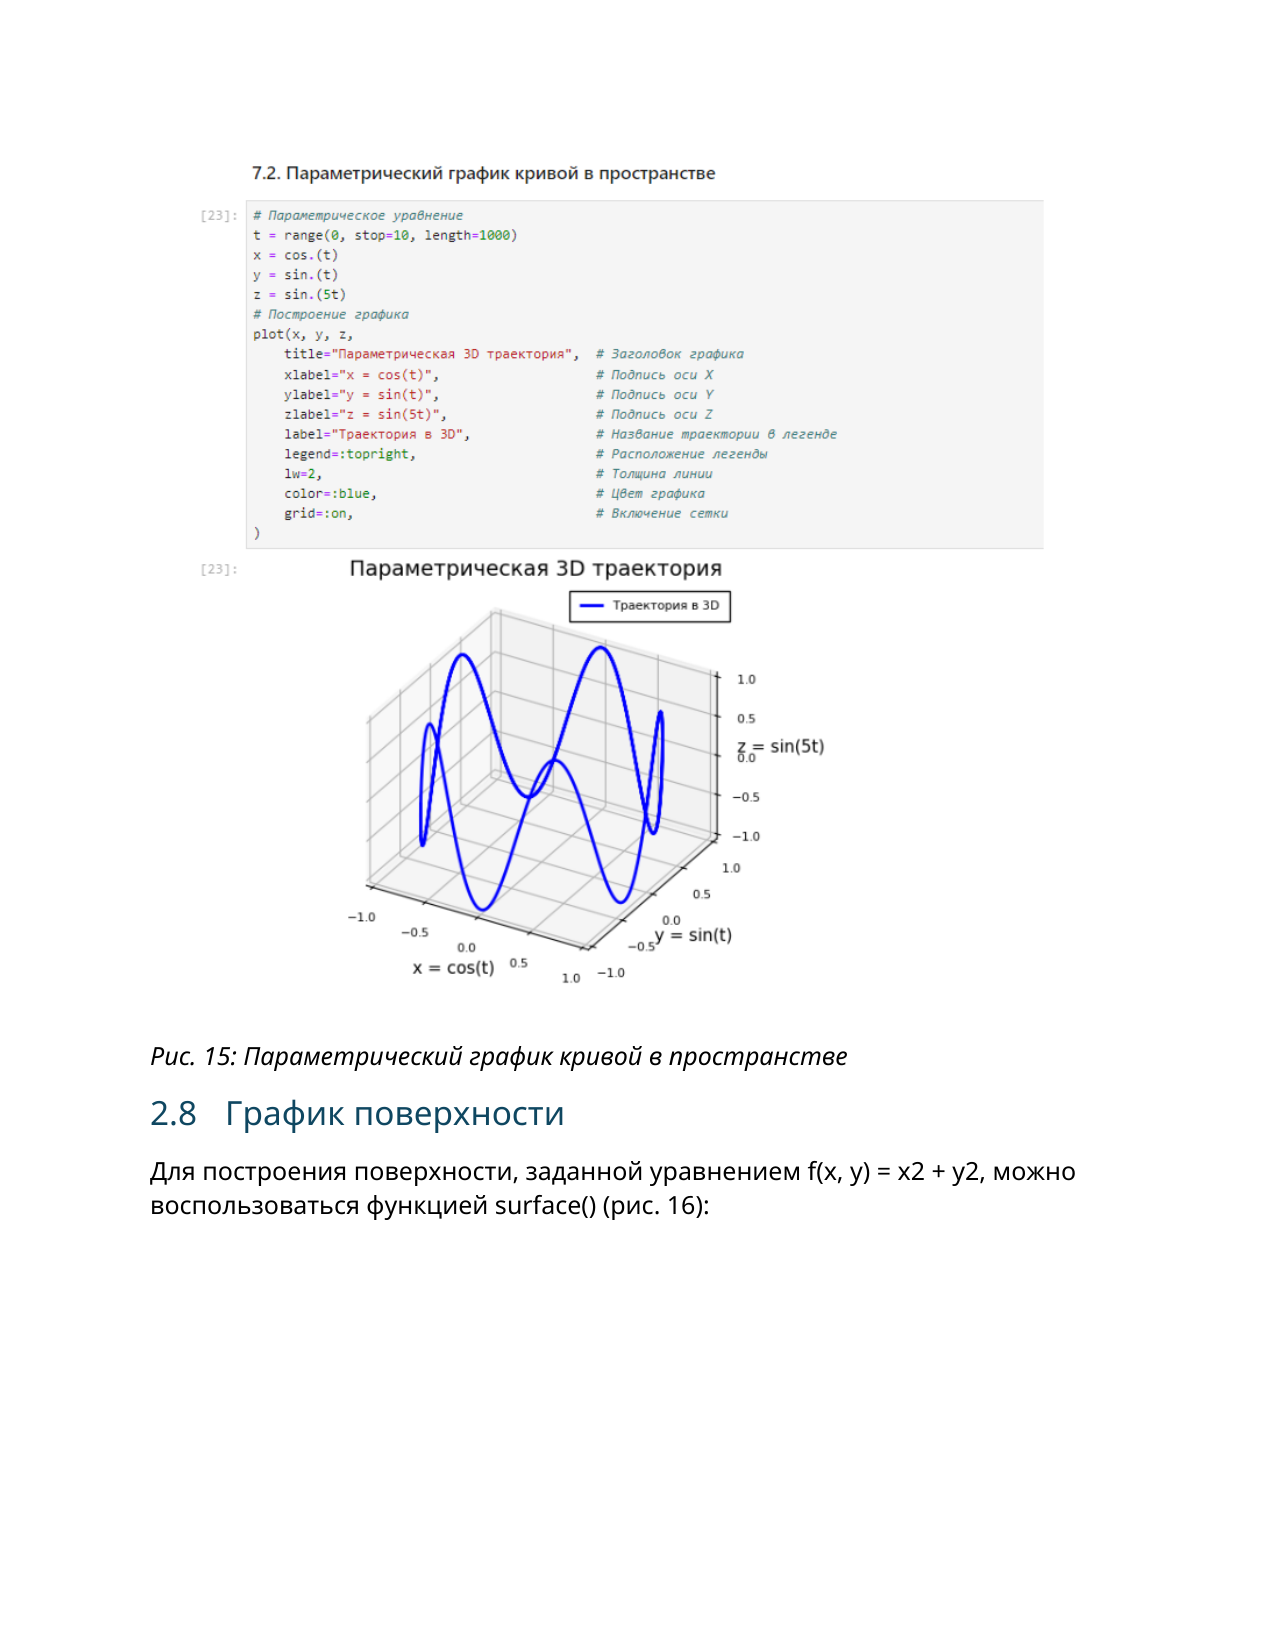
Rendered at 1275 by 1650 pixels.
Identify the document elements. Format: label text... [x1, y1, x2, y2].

subtitle 2.8 График поверхности [150, 1089, 1125, 1135]
picture [168, 150, 1044, 1018]
text Рис. 15: Параметрический график кривой в пространстве [150, 1039, 1125, 1073]
text Для построения поверхности, заданной уравнением f(x, y) = x2 + y2, можно воспользоваться функцией surface() (рис. 16): [150, 1154, 1125, 1222]
